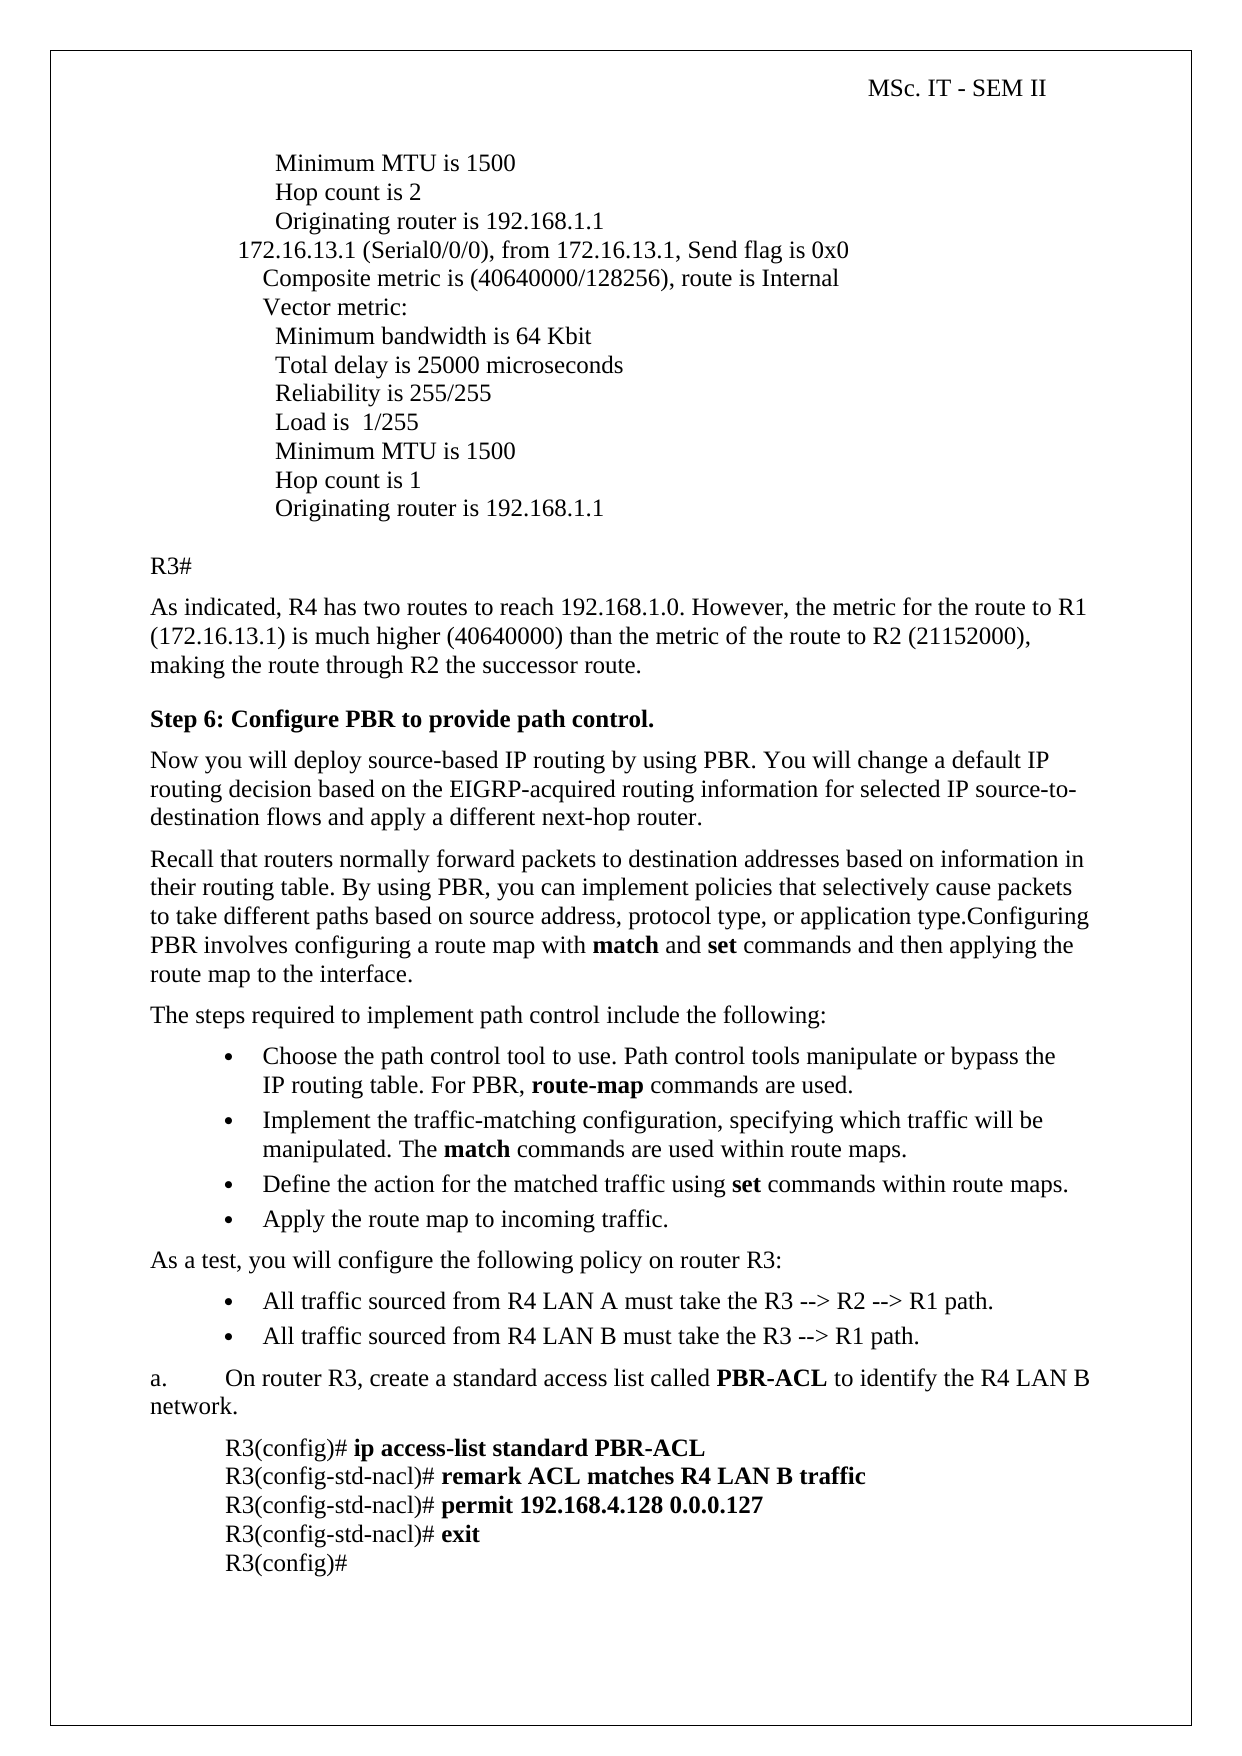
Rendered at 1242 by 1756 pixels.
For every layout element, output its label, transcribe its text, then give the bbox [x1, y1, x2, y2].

text R3# [150, 551, 1175, 580]
text R3(config)# [225, 1548, 1175, 1576]
text As indicated, R4 has two routes to reach 192.168.1.0. However, the metric for the route to R1 (172.16.13.1) is much higher (40640000) than the metric of the route to R2 (21152000), making the route through R2 the successor route. [150, 592, 1089, 679]
text 172.16.13.1 (Serial0/0/0), from 172.16.13.1, Send flag is 0x0 Composite metric is (40640000/128256), route is Internal Vector metric: [237, 235, 851, 321]
list Choose the path control tool to use. Path control tools manipulate or bypass the IP routing table. For PBR, route-map commands are used. [225, 1041, 1083, 1099]
list Apply the route map to incoming traffic. [225, 1204, 1175, 1233]
text As a test, you will configure the following policy on router R3: [150, 1245, 1175, 1274]
text Originating router is 192.168.1.1 [275, 493, 1175, 522]
text Now you will deploy source-based IP routing by using PBR. You will change a default IP routing decision based on the EIGRP-acquired routing information for selected IP source-to- destination flows and apply a different next-hop router. [150, 745, 1079, 831]
list Implement the traffic-matching configuration, specifying which traffic will be manipulated. The match commands are used within route maps. [225, 1105, 1045, 1163]
list Define the action for the matched traffic using set commands within route maps. [225, 1169, 1175, 1198]
text R3(config)# ip access-list standard PBR-ACL [225, 1433, 1175, 1461]
list All traffic sourced from R4 LAN A must take the R3 --> R2 --> R1 path. [225, 1286, 1175, 1315]
list On router R3, create a standard access list called PBR-ACL to identify the R4 LAN B network. [150, 1363, 1091, 1420]
text Originating router is 192.168.1.1 [275, 206, 1175, 234]
text Minimum bandwidth is 64 Kbit Total delay is 25000 microseconds Reliability is 255/255 [275, 321, 626, 407]
subtitle Step 6: Configure PBR to provide path control. [150, 704, 1175, 732]
text The steps required to implement path control include the following: [150, 1000, 1175, 1029]
text Load is 1/255 Minimum MTU is 1500 Hop count is 1 [275, 407, 518, 493]
text R3(config-std-nacl)# remark ACL matches R4 LAN B traffic R3(config-std-nacl)# permit 192.168.4.128 0.0.0.127 R3(config-std-nacl)# exit [225, 1461, 867, 1548]
list All traffic sourced from R4 LAN B must take the R3 --> R1 path. [225, 1321, 1175, 1350]
text Recall that routers normally forward packets to destination addresses based on information in their routing table. By using PBR, you can implement policies that selectively cause packets to take different paths based on source address, protocol type, or application type.Configuring PBR involves configuring a route map with match and set commands and then applying the route map to the interface. [150, 844, 1091, 987]
text Minimum MTU is 1500 Hop count is 2 [275, 148, 518, 206]
